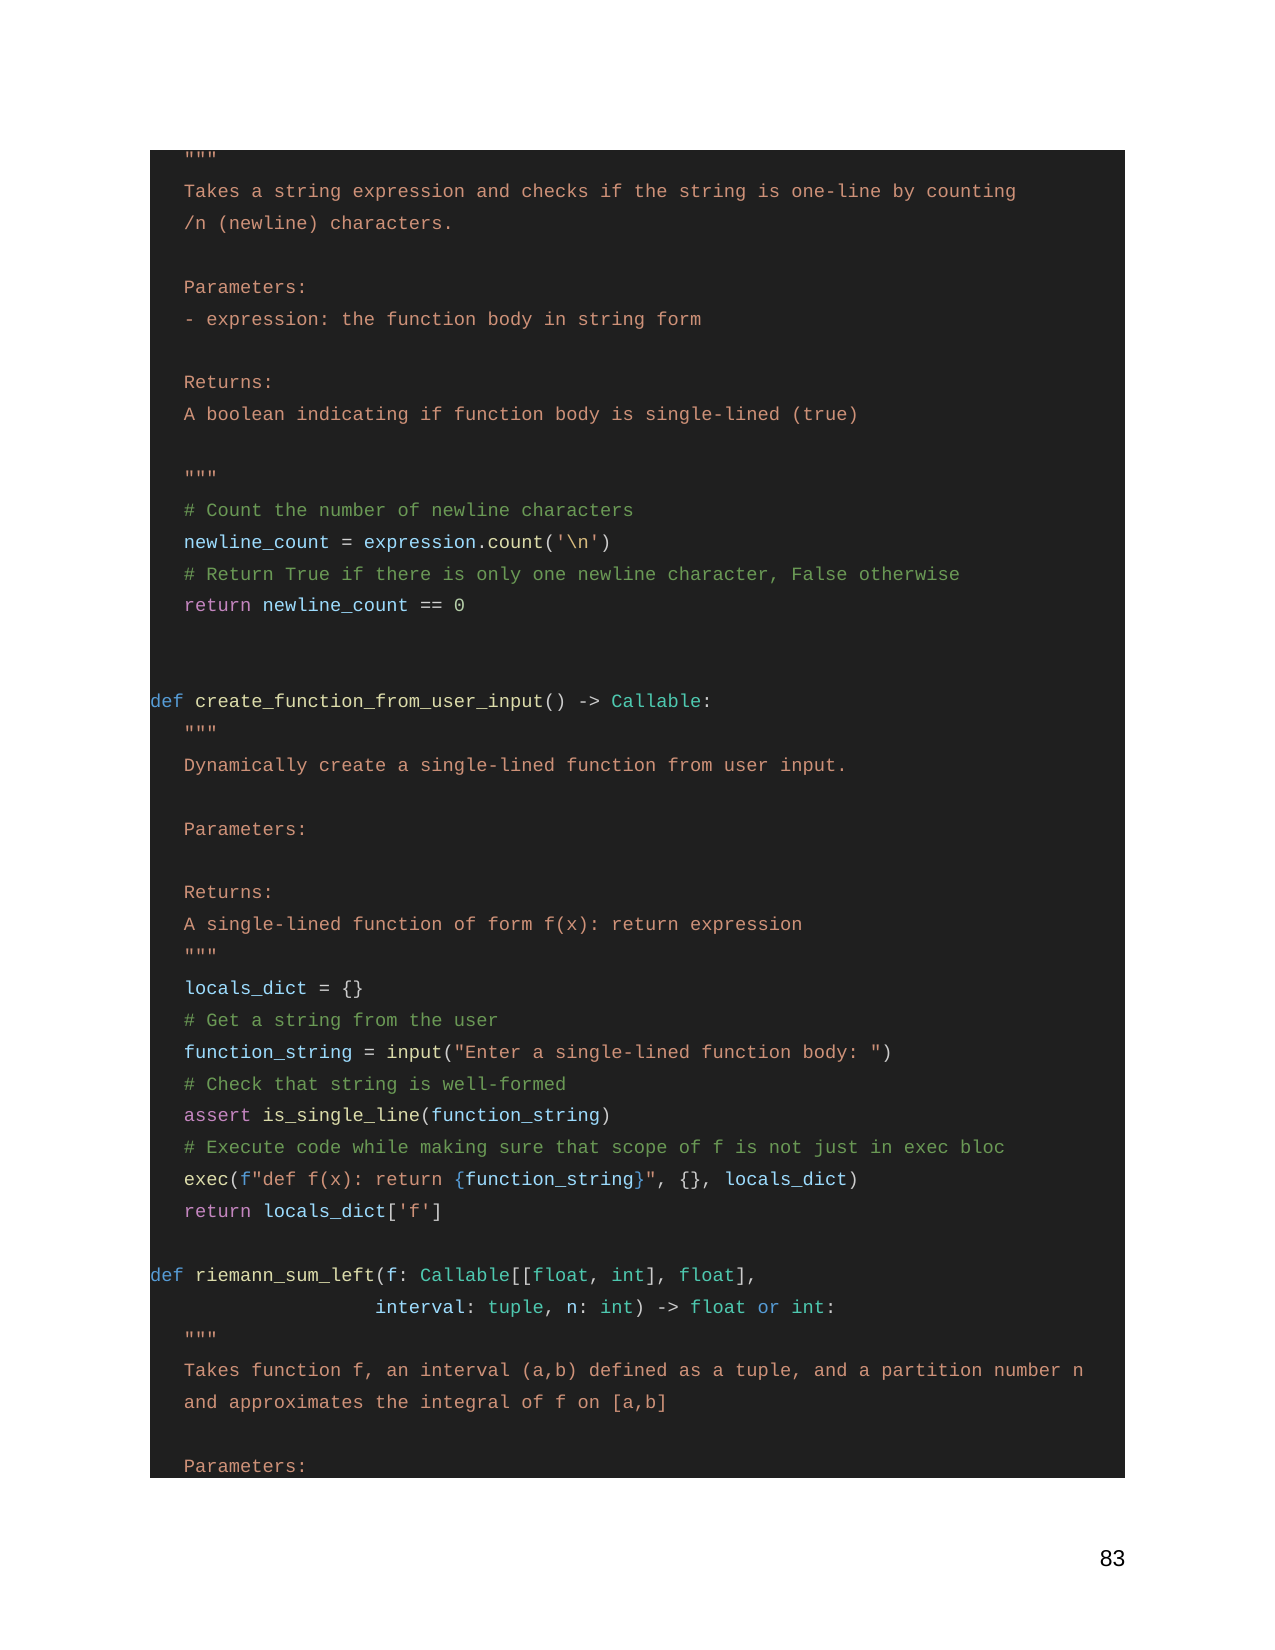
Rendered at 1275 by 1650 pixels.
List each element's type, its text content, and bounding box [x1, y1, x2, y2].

text """ [150, 947, 1125, 968]
text locals_dict = {} [150, 979, 1125, 1000]
text A boolean indicating if function body is single-lined (true) [150, 405, 1125, 426]
text # Return True if there is only one newline character, False otherwise [150, 564, 1125, 586]
text """ [150, 724, 1125, 745]
text return locals_dict['f'] [150, 1202, 1125, 1223]
text # Execute code while making sure that scope of f is not just in exec bloc [150, 1138, 1125, 1159]
text exec(f"def f(x): return {function_string}", {}, locals_dict) [150, 1170, 1125, 1191]
text """ [150, 150, 1125, 171]
text assert is_single_line(function_string) [150, 1106, 1125, 1127]
text Takes function f, an interval (a,b) defined as a tuple, and a partition number n [150, 1361, 1125, 1382]
text /n (newline) characters. [150, 214, 1125, 235]
text Returns: [150, 373, 1125, 394]
text and approximates the integral of f on [a,b] [150, 1393, 1125, 1414]
text def riemann_sum_left(f: Callable[[float, int], float], [150, 1266, 1125, 1287]
text - expression: the function body in string form [150, 309, 1125, 331]
text Dynamically create a single-lined function from user input. [150, 756, 1125, 777]
text # Check that string is well-formed [150, 1074, 1125, 1096]
text Parameters: [150, 277, 1125, 299]
text Takes a string expression and checks if the string is one-line by counting [150, 182, 1125, 203]
text """ [150, 469, 1125, 490]
text def create_function_from_user_input() -> Callable: [150, 692, 1125, 713]
text newline_count = expression.count('\n') [150, 532, 1125, 554]
text A single-lined function of form f(x): return expression [150, 915, 1125, 936]
text # Count the number of newline characters [150, 501, 1125, 522]
text """ [150, 1329, 1125, 1351]
text Parameters: [150, 1457, 1125, 1478]
text Parameters: [150, 819, 1125, 841]
text Returns: [150, 883, 1125, 904]
text interval: tuple, n: int) -> float or int: [150, 1297, 1125, 1319]
text return newline_count == 0 [150, 596, 1125, 617]
text function_string = input("Enter a single-lined function body: ") [150, 1042, 1125, 1064]
text # Get a string from the user [150, 1011, 1125, 1032]
